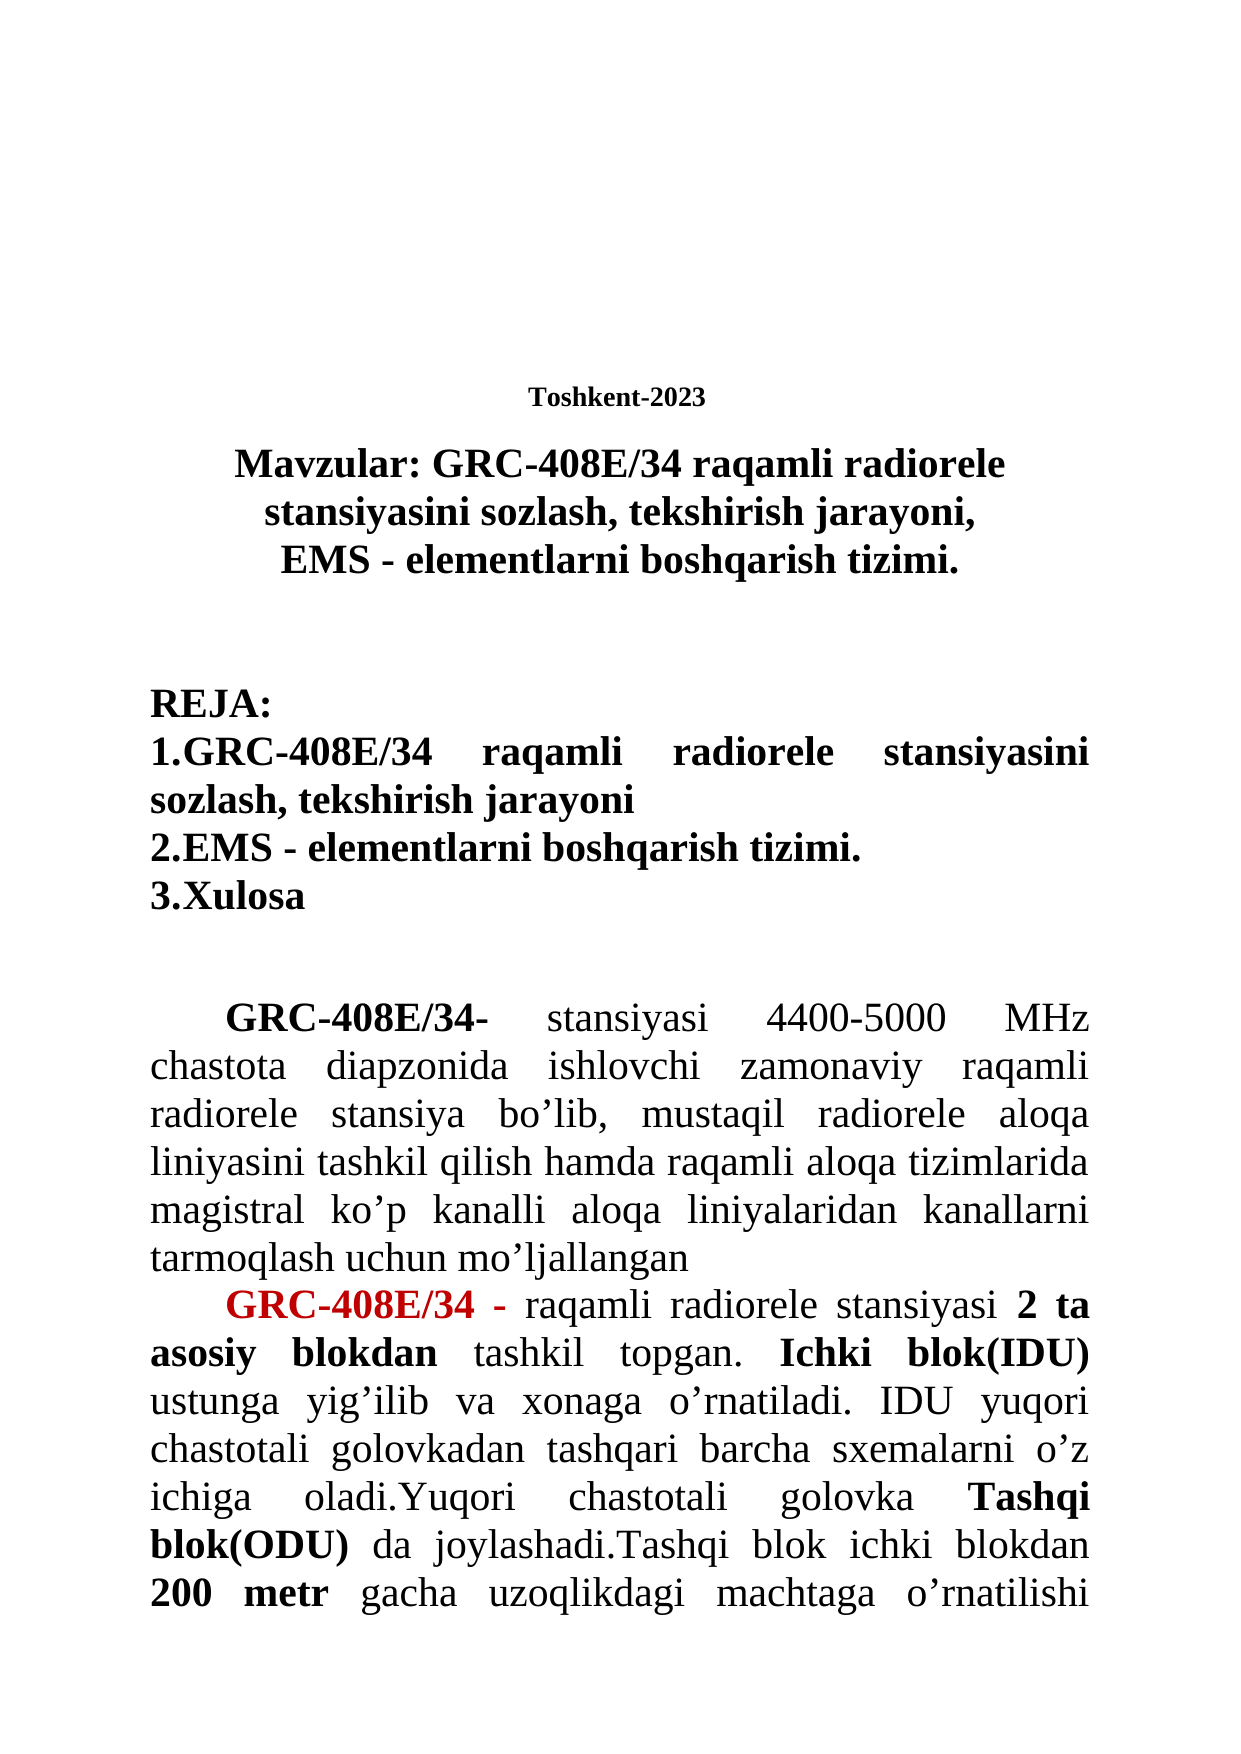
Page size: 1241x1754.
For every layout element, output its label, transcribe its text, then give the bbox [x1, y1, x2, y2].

list GRC-408E/34 raqamli radiorele stansiyasini sozlash, tekshirish jarayoni [150, 726, 1090, 822]
text Toshkent-2023 [150, 380, 1084, 413]
text REJA: [150, 678, 1090, 726]
list EMS - elementlarni boshqarish tizimi. [150, 822, 1090, 870]
list Xulosa [150, 870, 1090, 918]
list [150, 1280, 1090, 1615]
text Mavzular: GRC-408E/34 raqamli radiorele stansiyasini sozlash, tekshirish jarayoni, [150, 439, 1090, 535]
text EMS - elementlarni boshqarish tizimi. [150, 535, 1090, 583]
list GRC-408E/34- stansiyasi 4400-5000 MHz chastota diapzonida ishlovchi zamonaviy raqamli radiorele stansiya bo’lib, mustaqil radiorele aloqa liniyasini tashkil qilish hamda raqamli aloqa tizimlarida magistral ko’p kanalli aloqa liniyalaridan kanallarni tarmoqlash uchun mo’ljallangan [150, 992, 1090, 1280]
